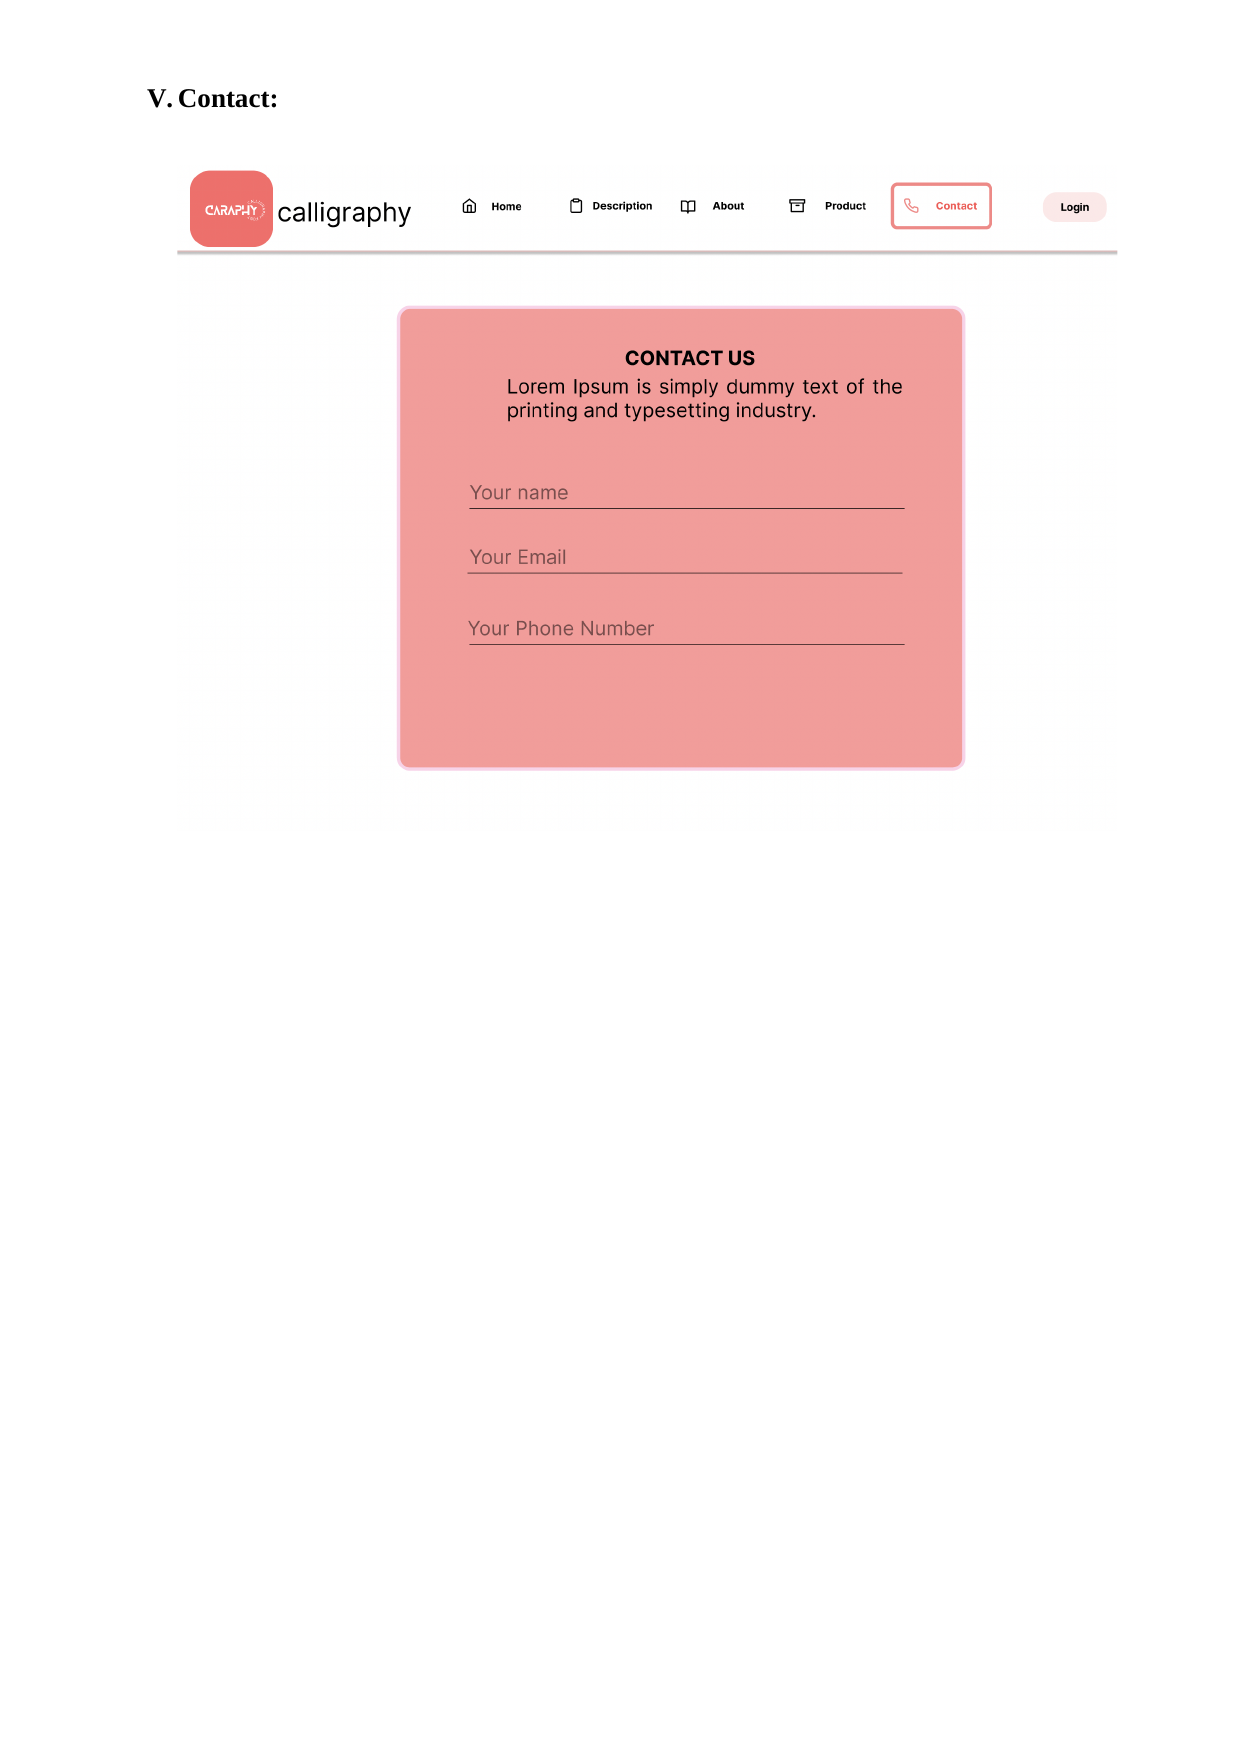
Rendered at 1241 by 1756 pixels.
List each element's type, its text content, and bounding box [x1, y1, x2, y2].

subtitle Contact: [147, 82, 1203, 113]
picture [177, 165, 1118, 831]
